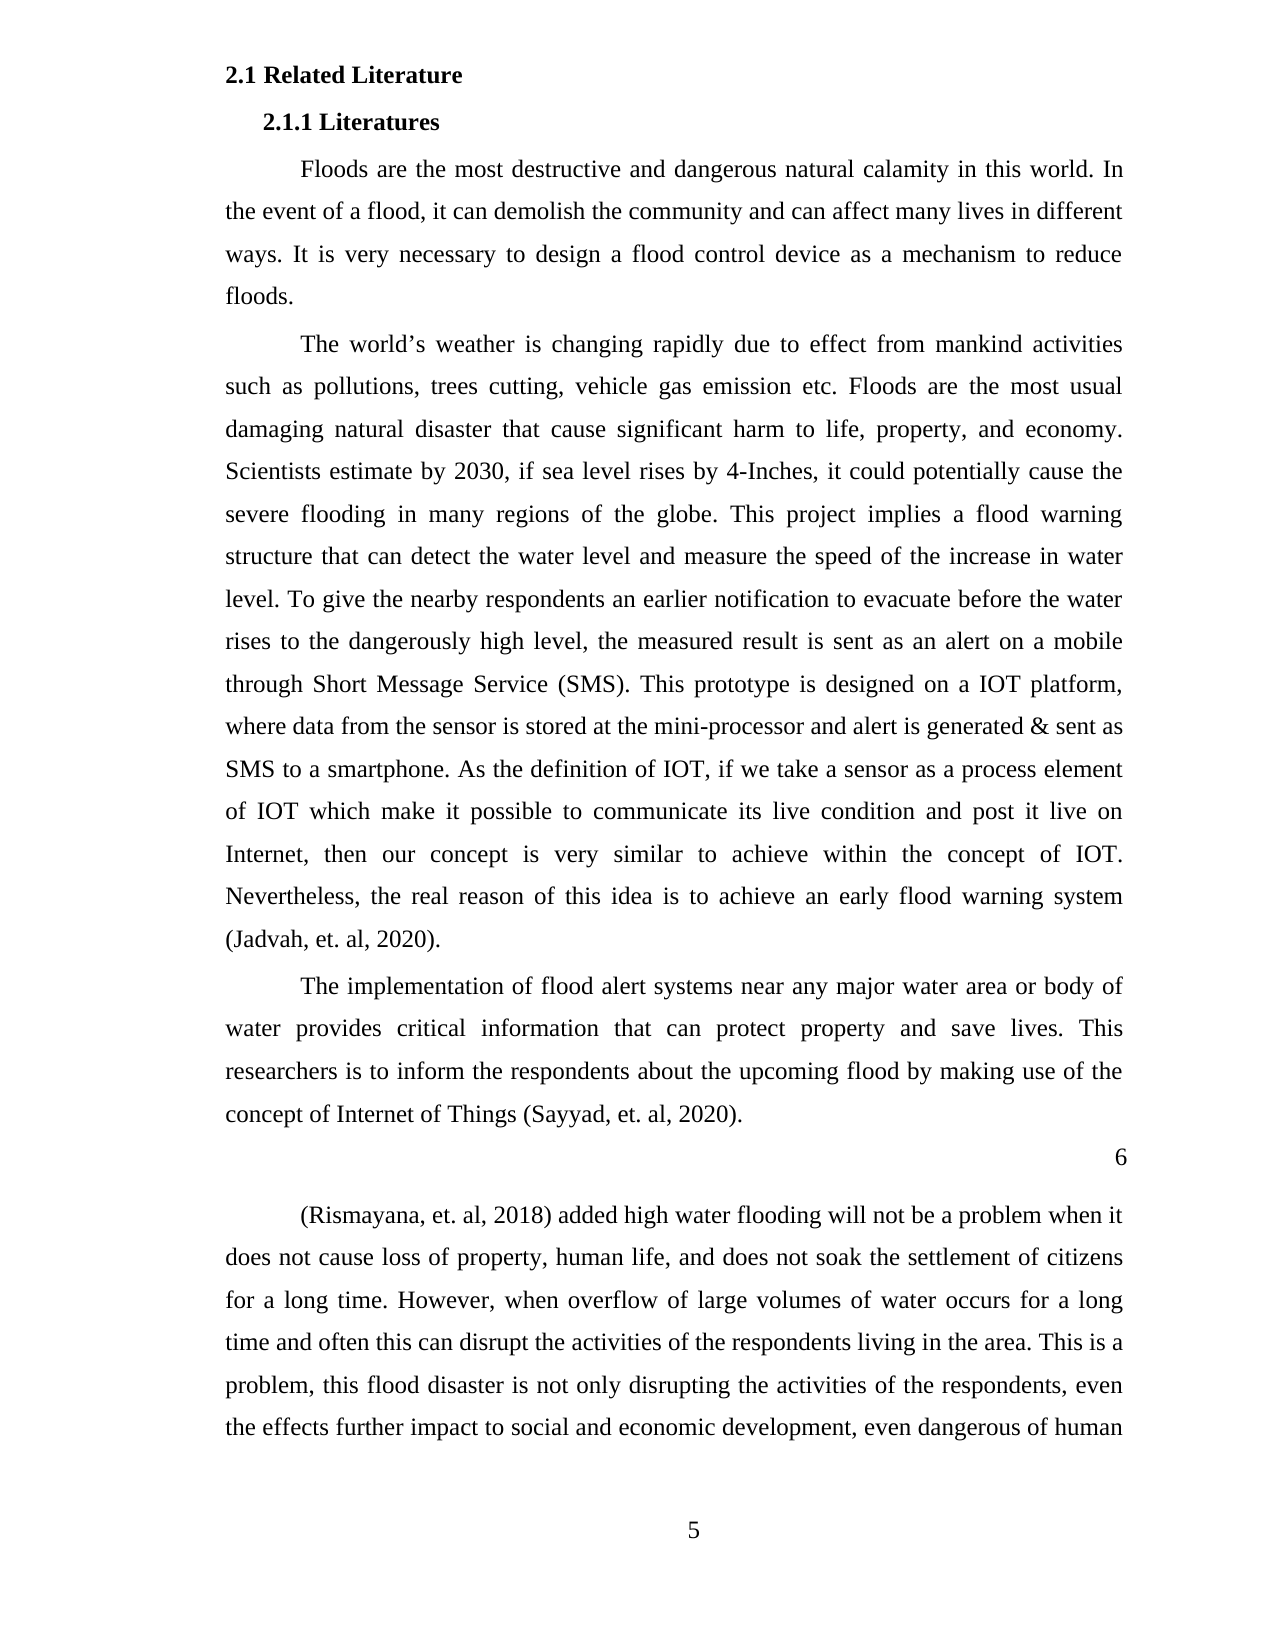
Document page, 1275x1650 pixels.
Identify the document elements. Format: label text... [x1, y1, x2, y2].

subtitle 2.1.1 Literatures [263, 107, 1109, 136]
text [225, 1200, 1124, 1441]
text The world’s weather is changing rapidly due to effect from mankind activities such as pollutions, trees cutting, vehicle gas emission etc. Floods are the most usual damaging natural disaster that cause significant harm to life, property, and economy. Scientists estimate by 2030, if sea level rises by 4-Inches, it could potentially cause the severe flooding in many regions of the globe. This project implies a flood warning structure that can detect the water level and measure the speed of the increase in water level. To give the nearby respondents an earlier notification to evacuate before the water rises to the dangerously high level, the measured result is sent as an alert on a mobile through Short Message Service (SMS). This prototype is designed on a IOT platform, where data from the sensor is stored at the mini-processor and alert is generated & sent as SMS to a smartphone. As the definition of IOT, if we take a sensor as a process element of IOT which make it possible to communicate its live condition and post it live on Internet, then our concept is very similar to achieve within the concept of IOT. Nevertheless, the real reason of this idea is to achieve an early flood warning system (Jadvah, et. al, 2020). [225, 329, 1124, 953]
text Floods are the most destructive and dangerous natural calamity in this world. In the event of a flood, it can demolish the community and can affect many lives in different ways. It is very necessary to design a flood control device as a mechanism to reduce floods. [225, 154, 1124, 310]
text The implementation of flood alert systems near any major water area or body of water provides critical information that can protect property and save lives. This researchers is to inform the respondents about the upcoming flood by making use of the concept of Internet of Things (Sayyad, et. al, 2020). [225, 971, 1124, 1128]
text 6 [224, 1142, 1127, 1171]
subtitle 2.1 Related Literature [225, 60, 1109, 89]
